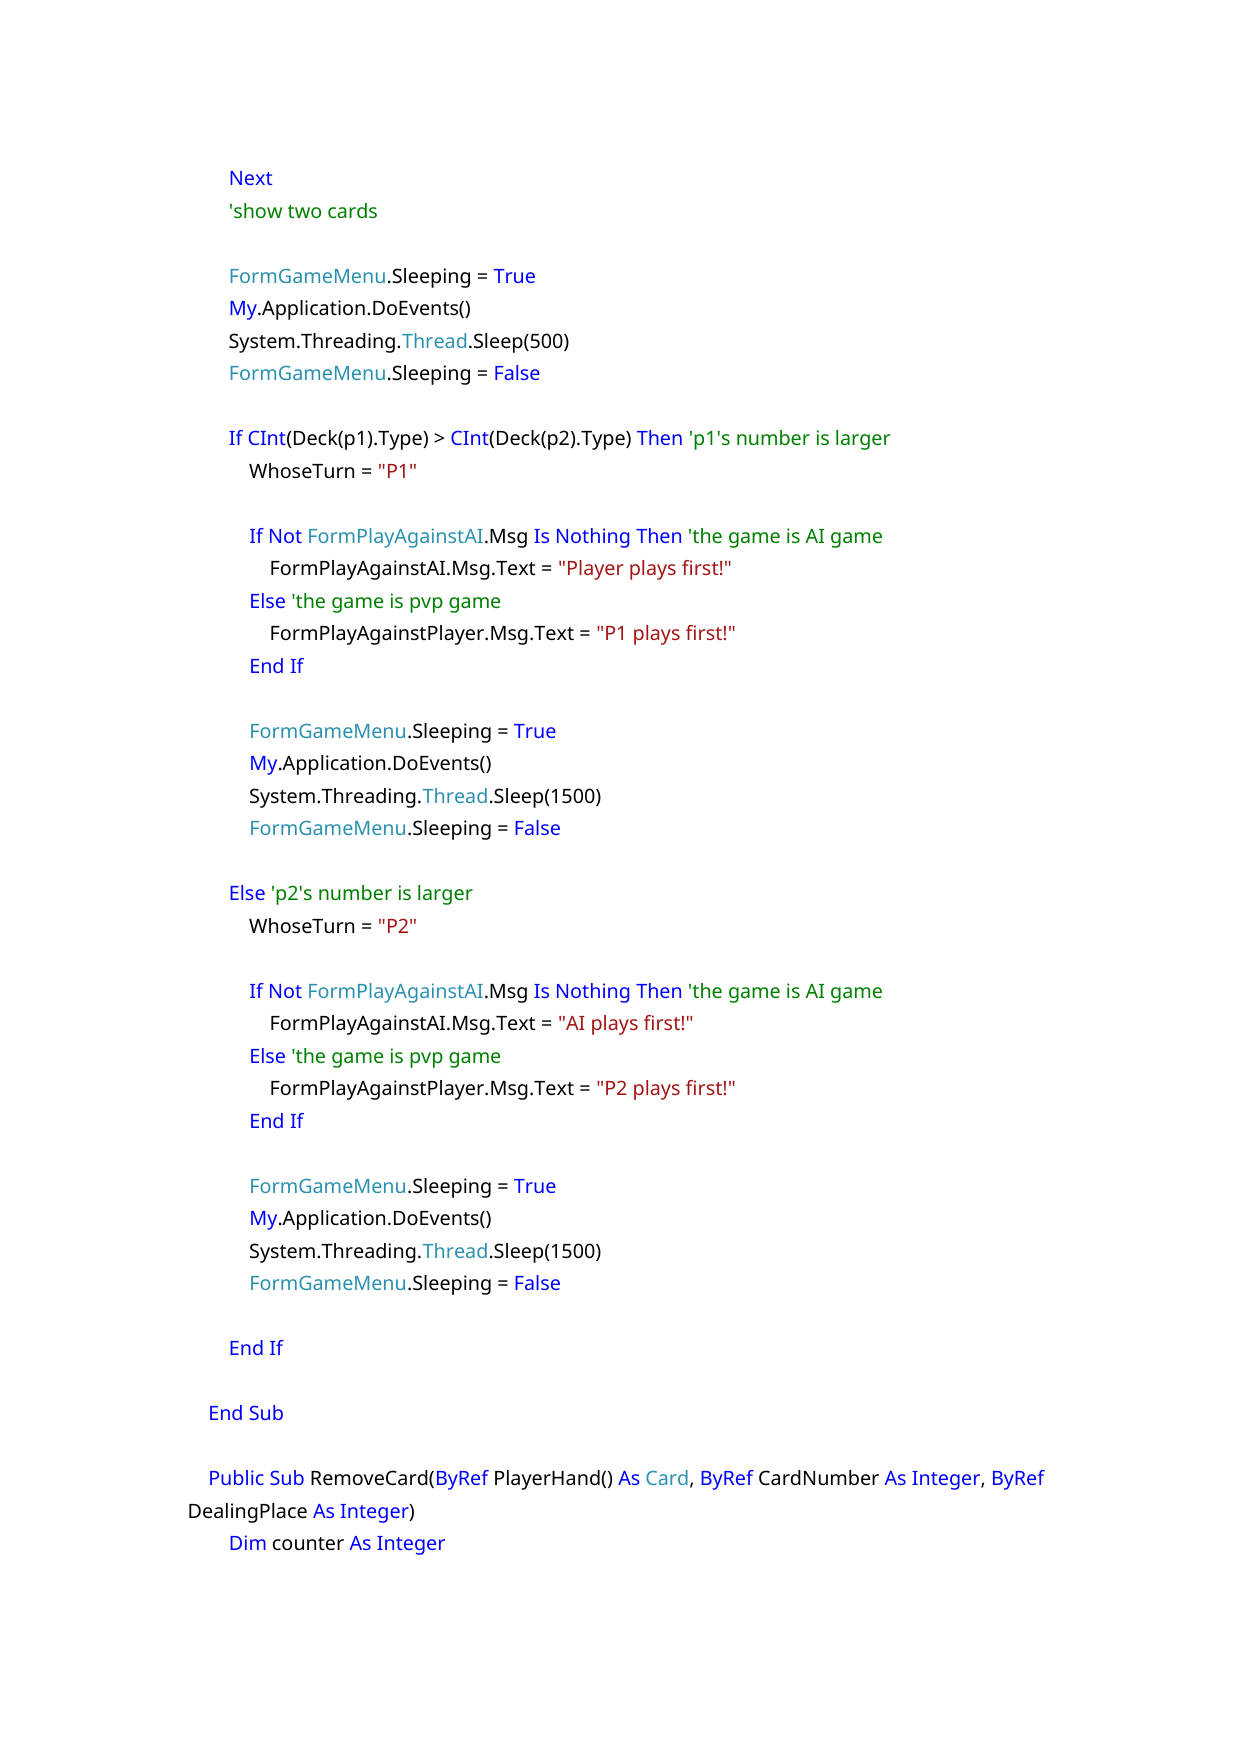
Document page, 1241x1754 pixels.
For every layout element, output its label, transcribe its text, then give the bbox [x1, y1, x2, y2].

text My.Application.DoEvents() [187, 747, 1053, 779]
text FormGameMenu.Sleeping = True [187, 1169, 1053, 1202]
text My.Application.DoEvents() [187, 292, 1053, 324]
text End If [187, 649, 1053, 682]
text If Not FormPlayAgainstAI.Msg Is Nothing Then 'the game is AI game [187, 974, 1053, 1007]
text Else 'p2's number is larger [187, 877, 1053, 909]
text Else 'the game is pvp game [187, 1039, 1053, 1072]
text FormPlayAgainstAI.Msg.Text = "Player plays first!" [187, 552, 1053, 584]
text Next [187, 162, 1053, 194]
text 'show two cards [187, 194, 1053, 227]
text My.Application.DoEvents() [187, 1202, 1053, 1234]
text End If [187, 1332, 1053, 1364]
text System.Threading.Thread.Sleep(1500) [187, 1234, 1053, 1267]
text WhoseTurn = "P2" [187, 909, 1053, 942]
text FormGameMenu.Sleeping = True [187, 714, 1053, 747]
text FormPlayAgainstAI.Msg.Text = "AI plays first!" [187, 1007, 1053, 1039]
text System.Threading.Thread.Sleep(500) [187, 324, 1053, 357]
text System.Threading.Thread.Sleep(1500) [187, 779, 1053, 812]
text FormGameMenu.Sleeping = True [187, 259, 1053, 292]
text End Sub [187, 1397, 1053, 1429]
text WhoseTurn = "P1" [187, 454, 1053, 487]
text FormPlayAgainstPlayer.Msg.Text = "P2 plays first!" [187, 1072, 1053, 1104]
text Else 'the game is pvp game [187, 584, 1053, 617]
text FormGameMenu.Sleeping = False [187, 1267, 1053, 1299]
text End If [187, 1104, 1053, 1137]
text If Not FormPlayAgainstAI.Msg Is Nothing Then 'the game is AI game [187, 519, 1053, 552]
text FormGameMenu.Sleeping = False [187, 357, 1053, 389]
text FormGameMenu.Sleeping = False [187, 812, 1053, 844]
text FormPlayAgainstPlayer.Msg.Text = "P1 plays first!" [187, 617, 1053, 649]
text Public Sub RemoveCard(ByRef PlayerHand() As Card, ByRef CardNumber As Integer, ByRef DealingPlace As Integer) [187, 1462, 1053, 1527]
text Dim counter As Integer [187, 1527, 1053, 1559]
text If CInt(Deck(p1).Type) > CInt(Deck(p2).Type) Then 'p1's number is larger [187, 422, 1053, 454]
